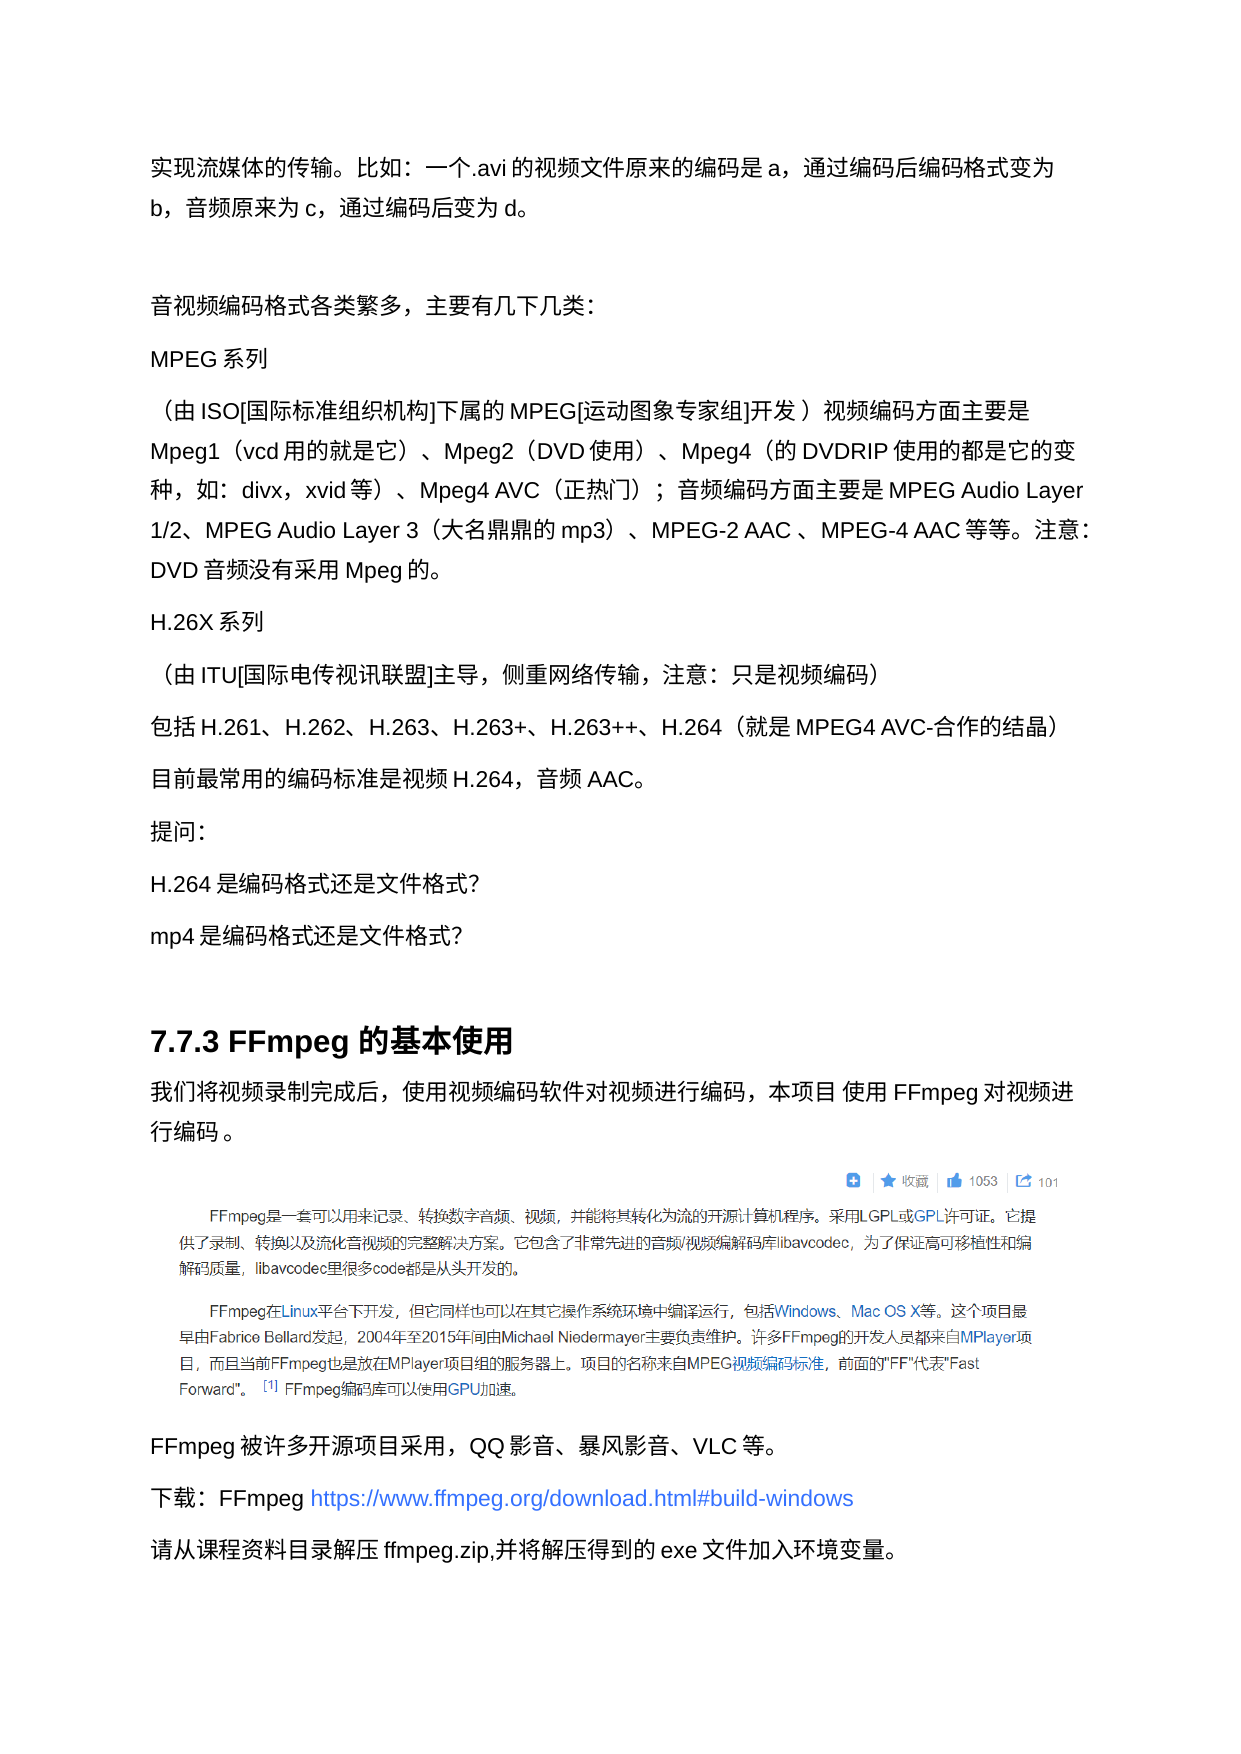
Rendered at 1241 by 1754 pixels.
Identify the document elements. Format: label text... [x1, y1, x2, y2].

picture [177, 1166, 1064, 1410]
text H.26X系列 [150, 604, 1090, 637]
text 提问： [150, 813, 1090, 847]
text 目前最常用的编码标准是视频H.264，音频AAC。 [150, 761, 1090, 794]
text 下载：FFmpeg https://www.ffmpeg.org/download.html#build-windows [150, 1480, 1090, 1513]
text mp4是编码格式还是文件格式？ [150, 918, 1090, 951]
text （由ISO[国际标准组织机构]下属的MPEG[运动图象专家组]开发 ）视频编码方面主要是Mpeg1（vcd用的就是它）、Mpeg2（DVD使用）、Mpeg4（的DVDRIP使用的都是它的变种，如：divx，xvid等）、Mpeg4 AVC（正热门）；音频编码方面主要是MPEG Audio Layer 1/2、MPEG Audio Layer 3（大名鼎鼎的mp3）、MPEG-2 AAC 、MPEG-4 AAC等等。注意：DVD音频没有采用Mpeg的。 [150, 393, 1090, 585]
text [150, 150, 1090, 223]
text H.264是编码格式还是文件格式？ [150, 866, 1090, 899]
text （由ITU[国际电传视讯联盟]主导，侧重网络传输，注意：只是视频编码） [150, 656, 1090, 690]
text 我们将视频录制完成后，使用视频编码软件对视频进行编码，本项目 使用FFmpeg对视频进行编码 。 [150, 1074, 1090, 1147]
text MPEG系列 [150, 340, 1090, 374]
text 请从课程资料目录解压ffmpeg.zip,并将解压得到的exe文件加入环境变量。 [150, 1532, 1090, 1566]
text 音视频编码格式各类繁多，主要有几下几类： [150, 288, 1090, 321]
text 包括H.261、H.262、H.263、H.263+、H.263++、H.264（就是MPEG4 AVC-合作的结晶） [150, 709, 1090, 742]
text FFmpeg被许多开源项目采用，QQ影音、暴风影音、VLC等。 [150, 1428, 1090, 1461]
